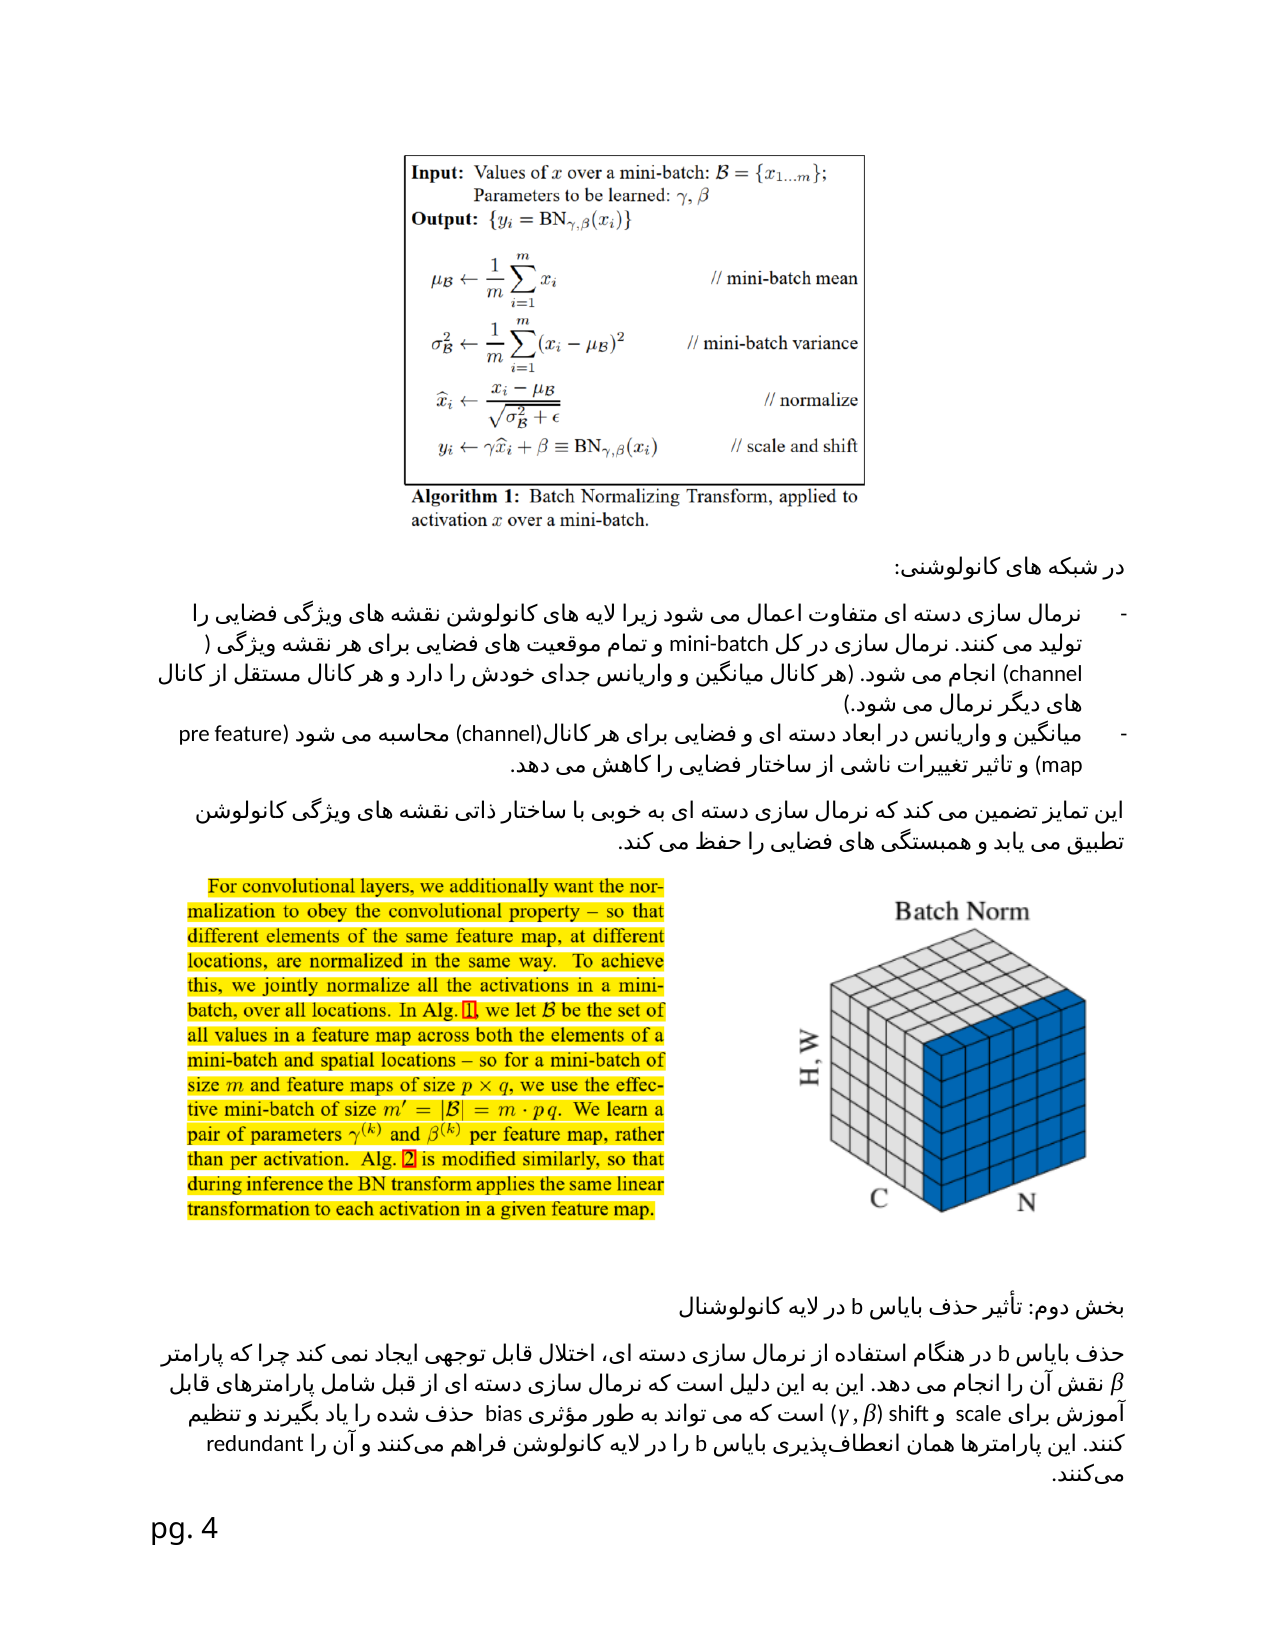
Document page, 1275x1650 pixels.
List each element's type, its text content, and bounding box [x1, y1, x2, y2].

text بخش دوم: تأثیر حذف بایاس b در لایه کانولوشنال [150, 1292, 1125, 1320]
picture [399, 150, 871, 533]
text این تمایز تضمین می کند که نرمال سازی دسته ای به خوبی با ساختار ذاتی نقشه های ویژگی کانولوشن تطبیق می یابد و همبستگی های فضایی را حفظ می کند. [150, 797, 1125, 855]
list نرمال سازی دسته ای متفاوت اعمال می شود زیرا لایه های کانولوشن نقشه های ویژگی فضایی را تولید می کنند. نرمال سازی در کل mini-batch و تمام موقعیت های فضایی برای هر نقشه ویژگی (channel) انجام می شود. (هر کانال میانگین و واریانس جدای خودش را دارد و هر کانال مستقل از کانال های دیگر نرمال می شود.) [150, 599, 1120, 717]
list میانگین و واریانس در ابعاد دسته ای و فضایی برای هر کانال(channel) محاسبه می شود (pre feature map) و تاثیر تغییرات ناشی از ساختار فضایی را کاهش می دهد. [150, 719, 1120, 778]
picture [765, 879, 1099, 1226]
text در شبکه های کانولوشنی: [150, 552, 1125, 580]
picture [176, 873, 668, 1226]
text حذف بایاس b در هنگام استفاده از نرمال سازی دسته ای، اختلال قابل توجهی ایجاد نمی کند چرا که پارامتر نقش آن را انجام می دهد. این به این دلیل است که نرمال سازی دسته ای از قبل شامل پارامترهای قابل آموزش برای scale و shift () است که می تواند به طور مؤثری bias حذف شده را یاد بگیرند و تنظیم کنند. این پارامترها همان انعطاف‌پذیری بایاس b را در لایه کانولوشن فراهم می‌کنند و آن را redundant می‌کنند. [150, 1339, 1125, 1487]
